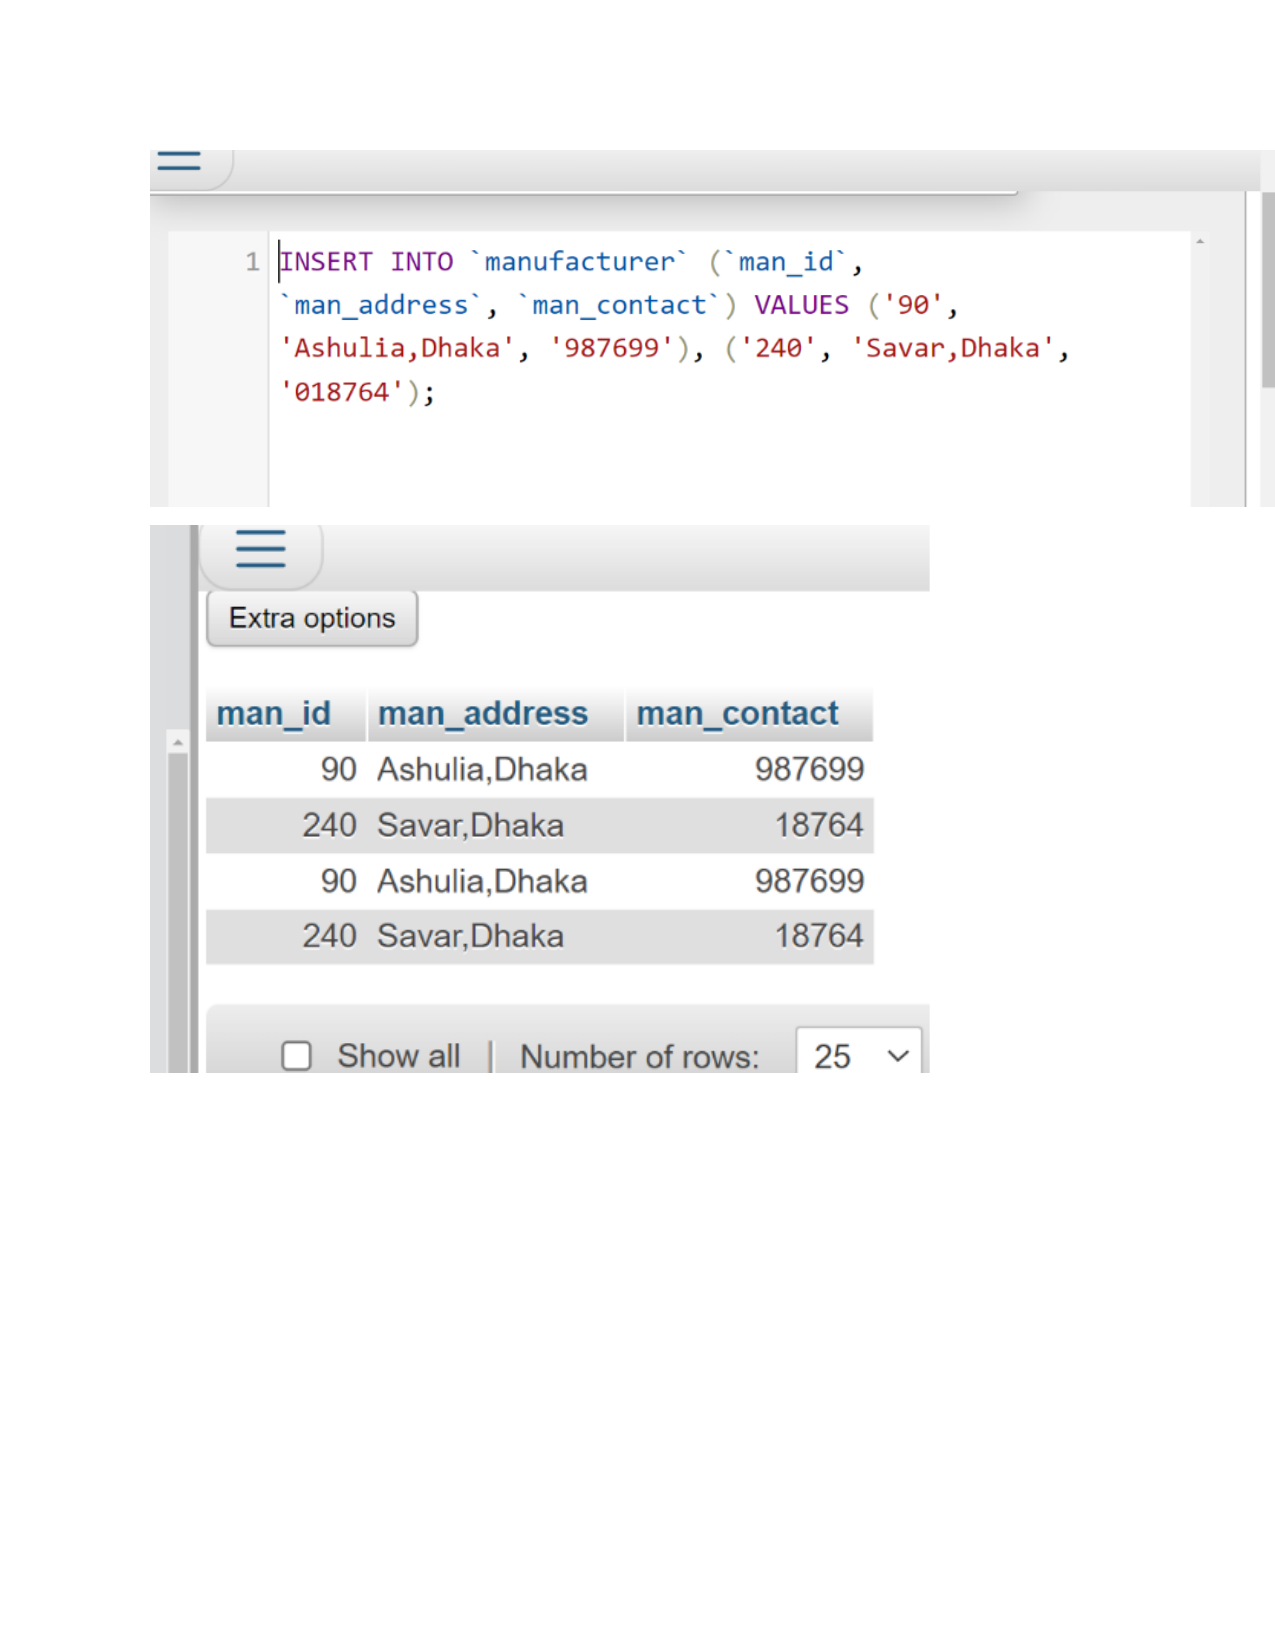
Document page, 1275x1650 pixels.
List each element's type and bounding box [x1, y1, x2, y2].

picture [150, 150, 1275, 507]
picture [150, 525, 930, 1073]
